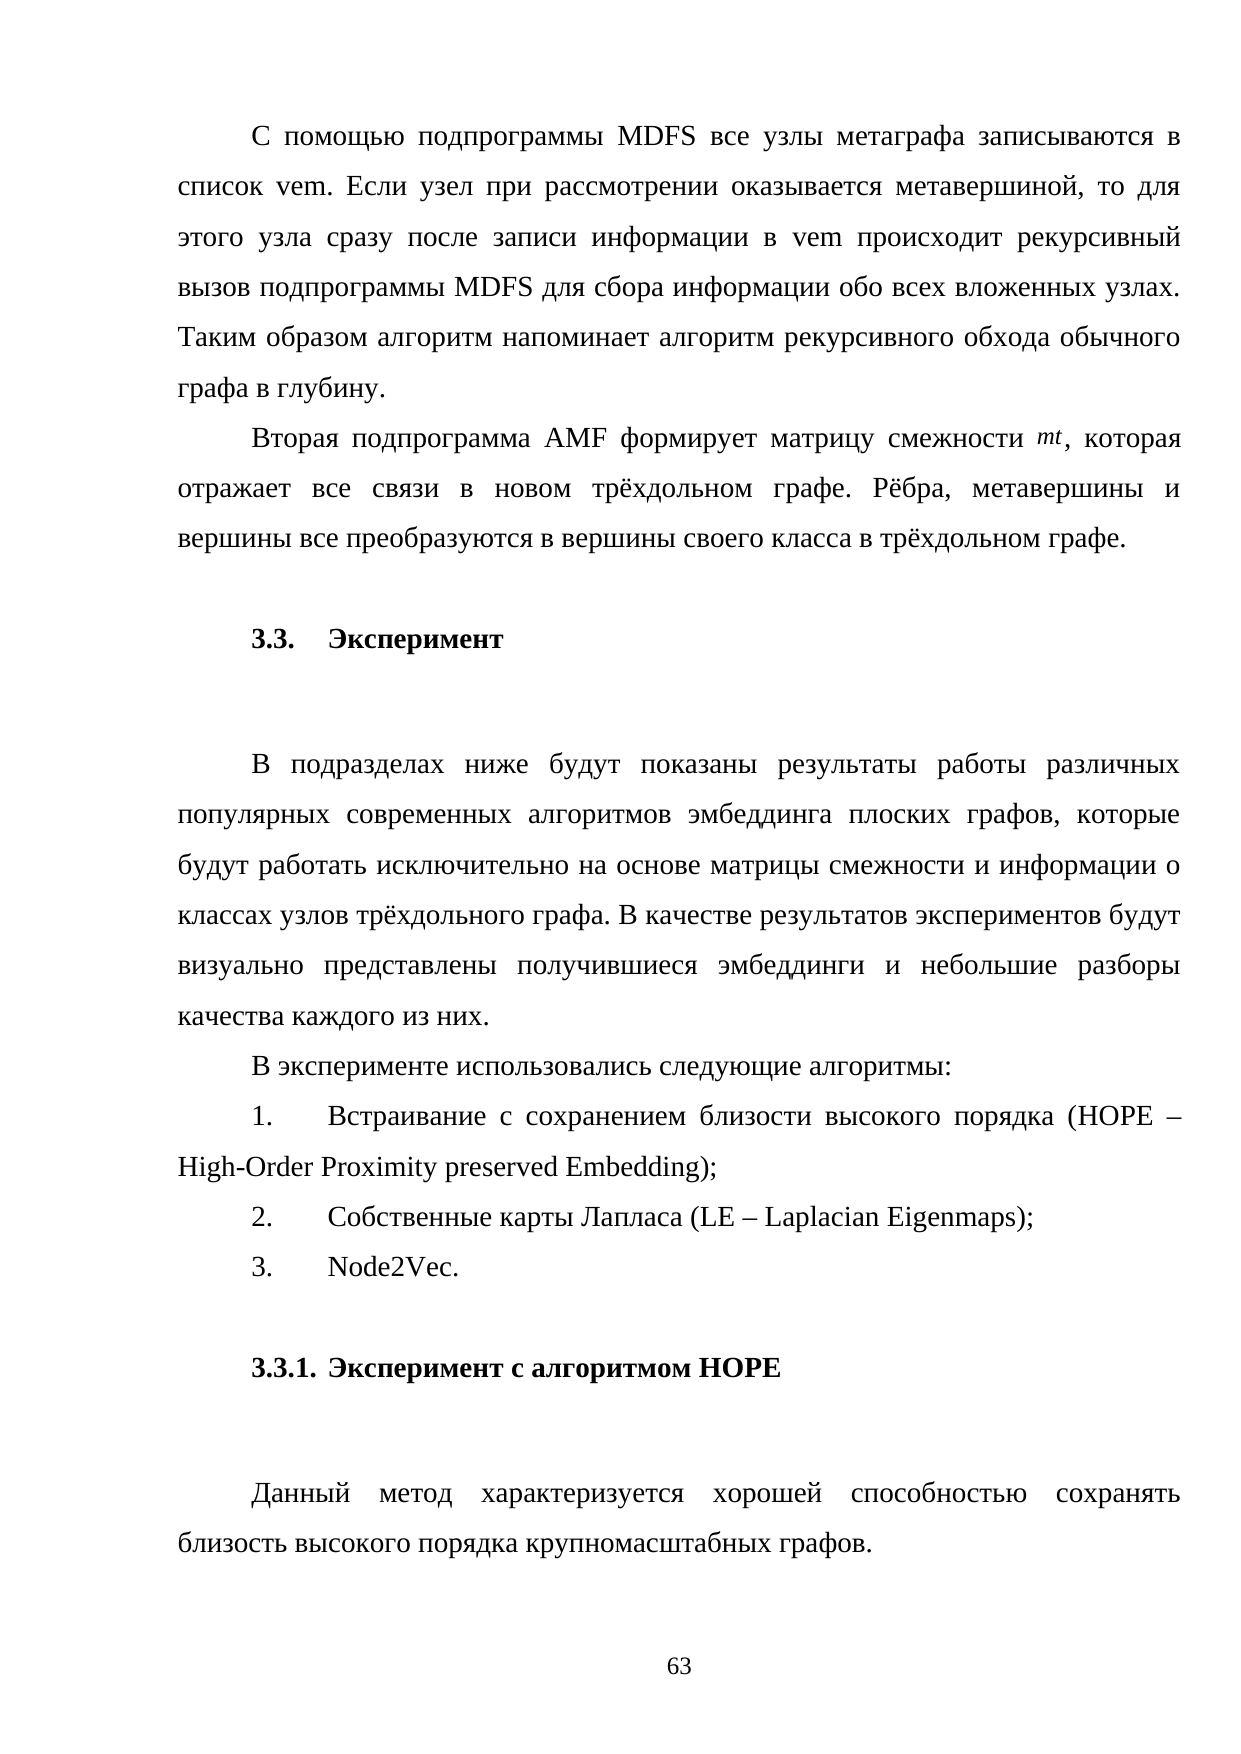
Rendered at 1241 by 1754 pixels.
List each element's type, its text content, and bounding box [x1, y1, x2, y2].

list Собственные карты Лапласа (LE – Laplacian Eigenmaps); [177, 1199, 1181, 1233]
text C помощью подпрограммы MDFS все узлы метаграфа записываются в список vem. Если узел при рассмотрении оказывается метавершиной, то для этого узла сразу после записи информации в vem происходит рекурсивный вызов подпрограммы MDFS для сбора информации обо всех вложенных узлах. Таким образом алгоритм напоминает алгоритм рекурсивного обхода обычного графа в глубину. [177, 118, 1181, 403]
list Node2Vec. [177, 1249, 1181, 1283]
subtitle Эксперимент [177, 621, 1181, 654]
text Вторая подпрограмма AMF формирует матрицу смежности , которая отражает все связи в новом трёхдольном графе. Рёбра, метавершины и вершины все преобразуются в вершины своего класса в трёхдольном графе. [177, 420, 1181, 554]
text В подразделах ниже будут показаны результаты работы различных популярных современных алгоритмов эмбеддинга плоских графов, которые будут работать исключительно на основе матрицы смежности и информации о классах узлов трёхдольного графа. В качестве результатов экспериментов будут визуально представлены получившиеся эмбеддинги и небольшие разборы качества каждого из них. [177, 746, 1181, 1031]
text Данный метод характеризуется хорошей способностью сохранять близость высокого порядка крупномасштабных графов. [177, 1475, 1181, 1559]
text В эксперименте использовались следующие алгоритмы: [177, 1048, 1181, 1082]
subtitle Эксперимент с алгоритмом HOPE [177, 1350, 1181, 1383]
list Встраивание с сохранением близости высокого порядка (HOPE – High-Order Proximity preserved Embedding); [177, 1098, 1181, 1182]
